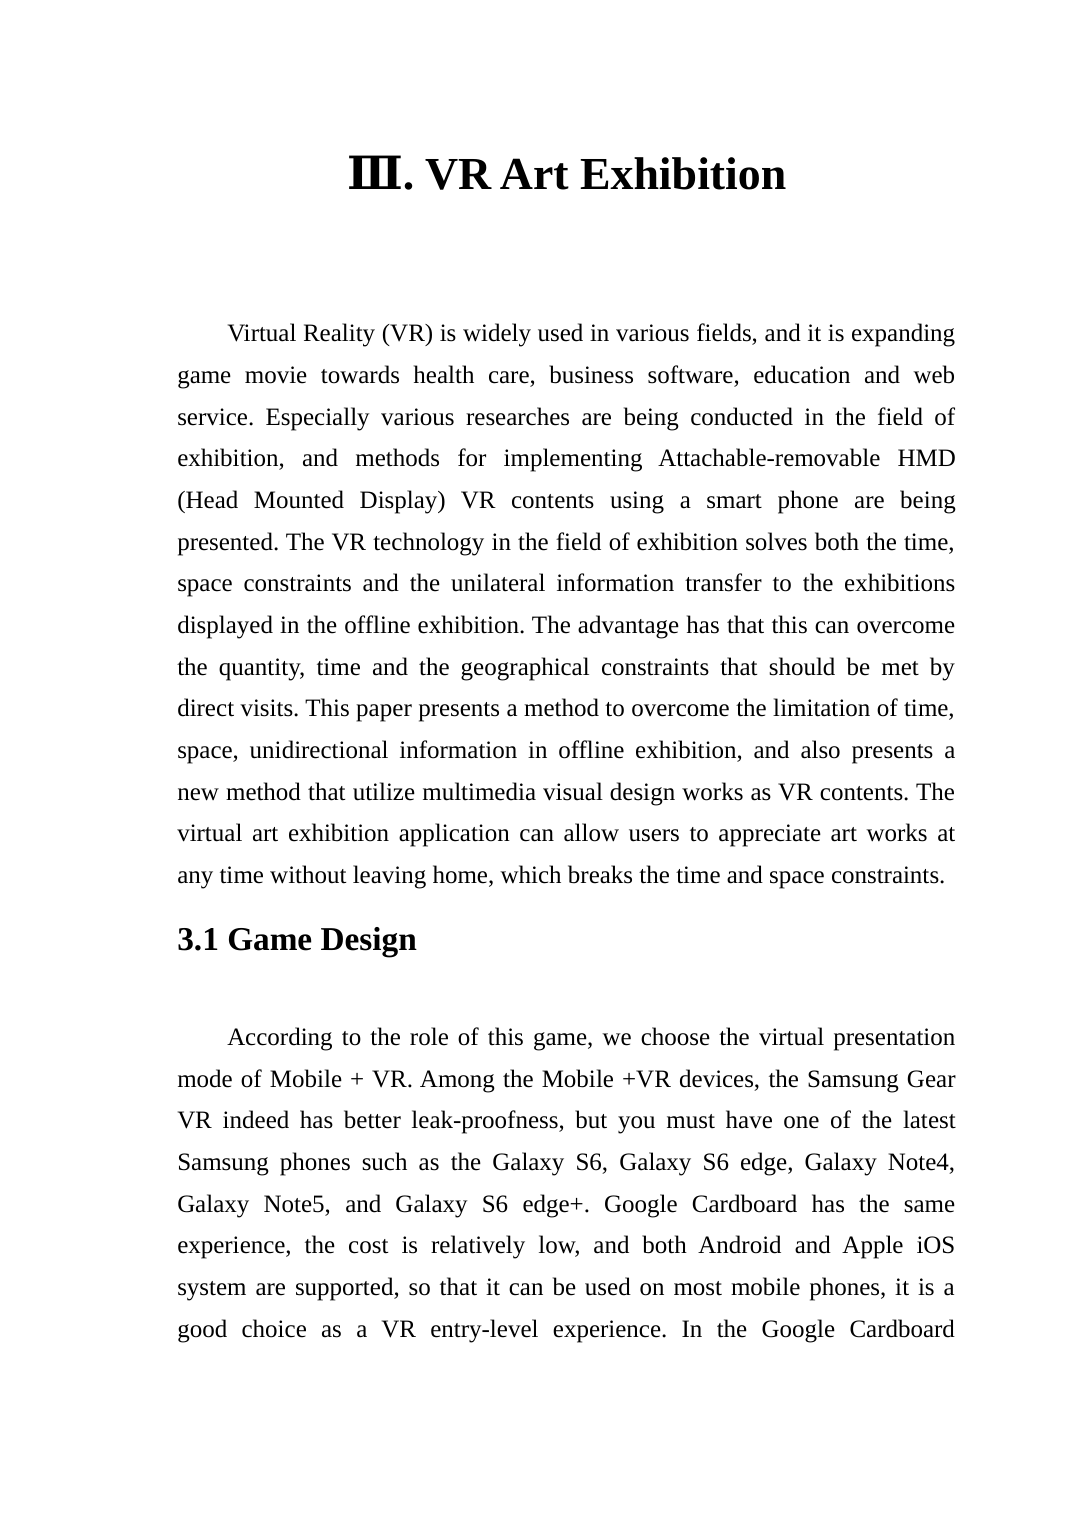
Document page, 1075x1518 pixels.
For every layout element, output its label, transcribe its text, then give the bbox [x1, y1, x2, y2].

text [177, 1012, 956, 1345]
text 3.1 Game Design [177, 919, 956, 957]
text Virtual Reality (VR) is widely used in various fields, and it is expanding game movie towards health care, business software, education and web service. Especially various researches are being conducted in the field of exhibition, and methods for implementing Attachable-removable HMD (Head Mounted Display) VR contents using a smart phone are being presented. The VR technology in the field of exhibition solves both the time, space constraints and the unilateral information transfer to the exhibitions displayed in the offline exhibition. The advantage has that this can overcome the quantity, time and the geographical constraints that should be met by direct visits. This paper presents a method to overcome the limitation of time, space, unidirectional information in offline exhibition, and also presents a new method that utilize multimedia visual design works as VR contents. The virtual art exhibition application can allow users to appreciate art works at any time without leaving home, which breaks the time and space constraints. [177, 308, 956, 892]
text Ⅲ. VR Art Exhibition [177, 147, 956, 200]
